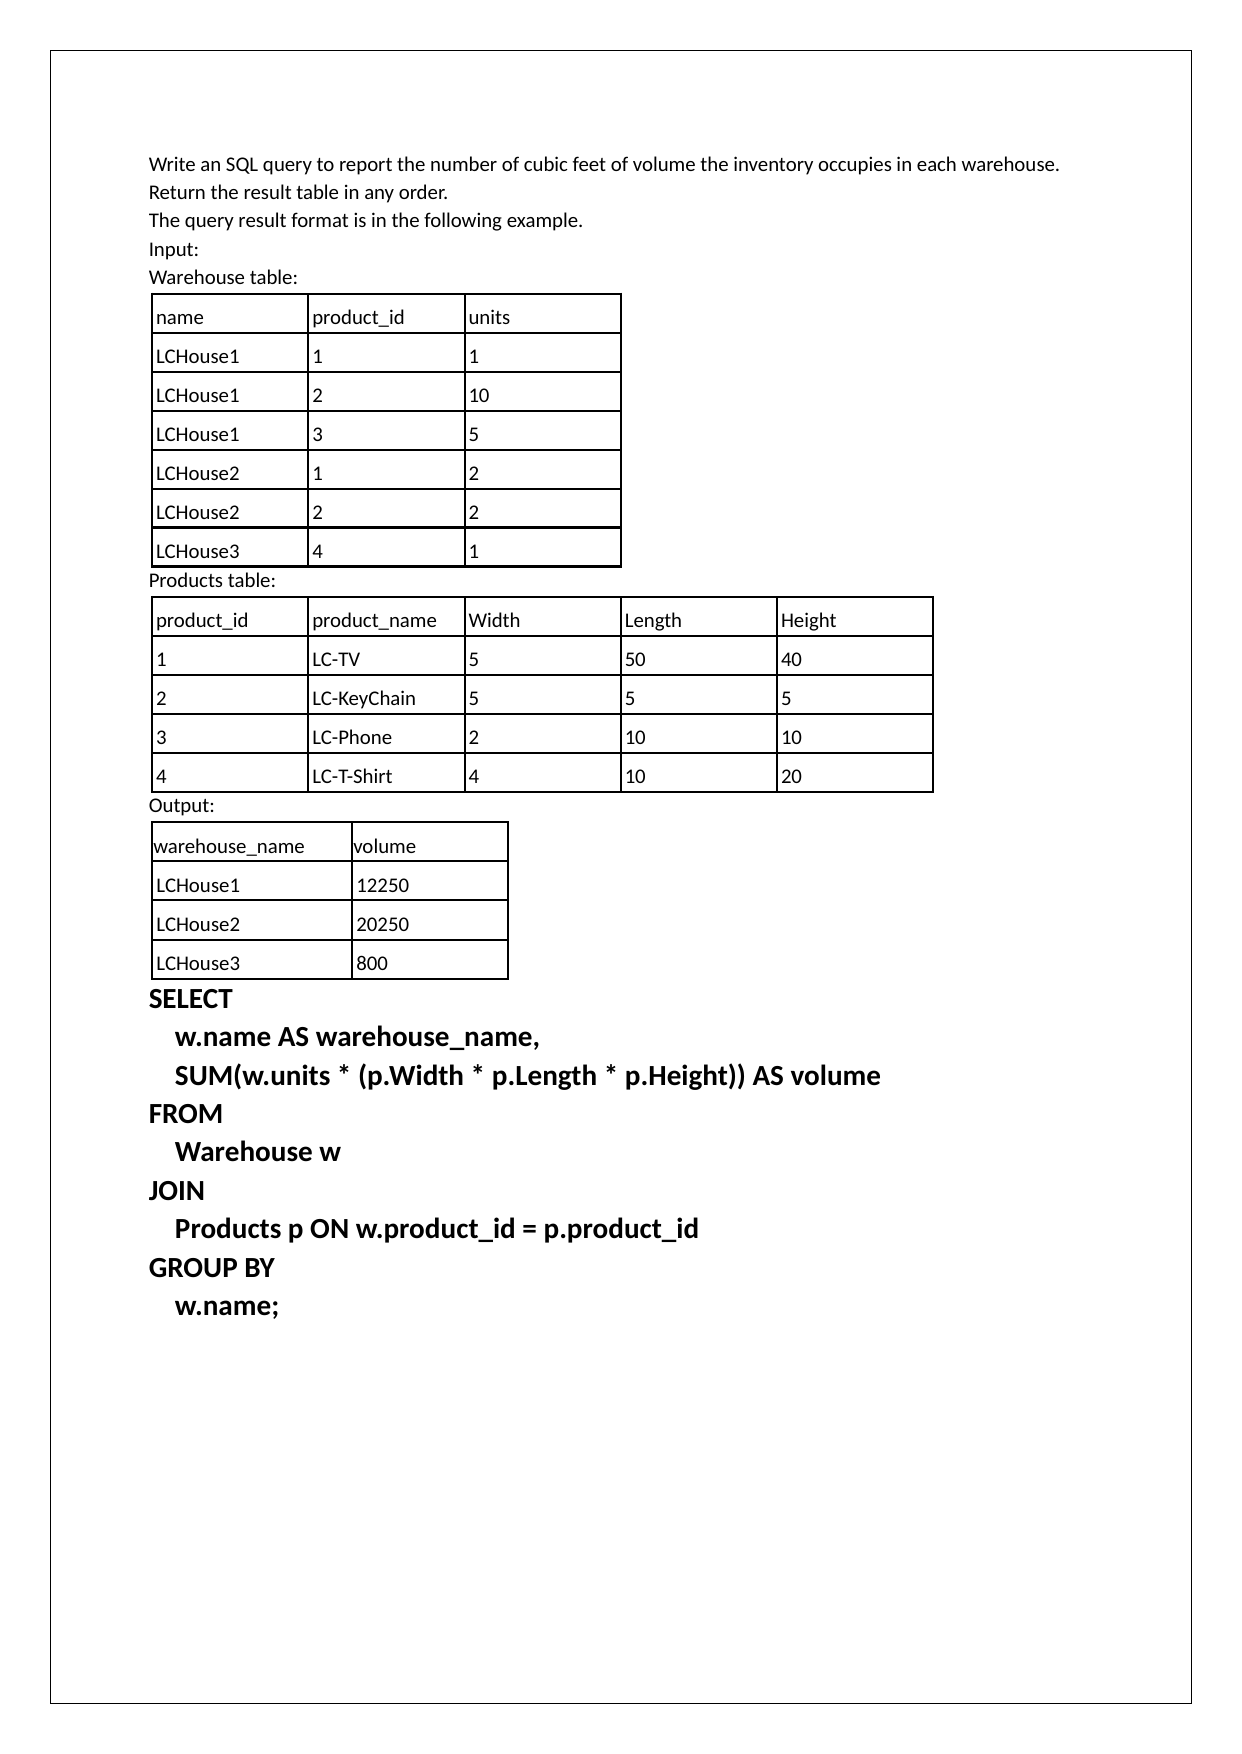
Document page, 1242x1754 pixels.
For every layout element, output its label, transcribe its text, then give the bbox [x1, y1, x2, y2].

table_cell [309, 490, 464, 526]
text Products p ON w.product_id = p.product_id [148, 1210, 1090, 1246]
table_header product_id [309, 295, 464, 332]
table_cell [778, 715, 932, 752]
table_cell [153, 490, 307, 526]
text FROM [148, 1095, 1090, 1131]
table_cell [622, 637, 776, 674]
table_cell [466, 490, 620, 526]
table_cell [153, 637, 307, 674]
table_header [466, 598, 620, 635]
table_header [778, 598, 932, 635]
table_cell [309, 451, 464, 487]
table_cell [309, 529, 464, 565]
text SUM(w.units * (p.Width * p.Length * p.Height)) AS volume [148, 1057, 1090, 1092]
text w.name AS warehouse_name, [148, 1018, 1090, 1054]
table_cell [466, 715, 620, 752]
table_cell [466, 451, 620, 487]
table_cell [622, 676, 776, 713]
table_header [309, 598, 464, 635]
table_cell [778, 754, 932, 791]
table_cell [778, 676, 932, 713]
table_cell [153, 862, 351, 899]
text SELECT [148, 980, 1090, 1015]
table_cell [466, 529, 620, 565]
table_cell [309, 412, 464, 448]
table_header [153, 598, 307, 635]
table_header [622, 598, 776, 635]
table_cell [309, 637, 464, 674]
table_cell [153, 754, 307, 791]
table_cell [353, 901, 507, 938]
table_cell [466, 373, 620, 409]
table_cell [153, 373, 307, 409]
table_cell 1 [309, 334, 464, 371]
text GROUP BY [148, 1249, 1090, 1284]
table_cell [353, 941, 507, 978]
text JOIN [148, 1172, 1090, 1208]
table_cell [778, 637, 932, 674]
text Warehouse w [148, 1133, 1090, 1169]
text Return the result table in any order. [148, 179, 1086, 205]
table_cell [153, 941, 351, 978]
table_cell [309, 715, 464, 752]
text Products table: [148, 567, 1086, 593]
text The query result format is in the following example. [148, 208, 1086, 233]
text w.name; [148, 1287, 1090, 1323]
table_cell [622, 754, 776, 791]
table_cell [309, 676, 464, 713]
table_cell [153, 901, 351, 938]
text Warehouse table: [148, 264, 1086, 290]
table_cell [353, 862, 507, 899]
text Output: [148, 793, 1086, 818]
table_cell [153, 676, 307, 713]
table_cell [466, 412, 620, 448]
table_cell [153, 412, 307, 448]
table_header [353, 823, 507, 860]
text Input: [148, 236, 1086, 261]
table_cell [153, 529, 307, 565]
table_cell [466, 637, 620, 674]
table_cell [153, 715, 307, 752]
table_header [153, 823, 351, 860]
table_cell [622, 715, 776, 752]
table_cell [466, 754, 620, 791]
table_cell LCHouse1 [153, 334, 307, 371]
table_header name [153, 295, 307, 332]
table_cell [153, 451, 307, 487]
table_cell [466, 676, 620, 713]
table_header units [466, 295, 620, 332]
text Write an SQL query to report the number of cubic feet of volume the inventory occupies in each warehouse. [148, 151, 1086, 176]
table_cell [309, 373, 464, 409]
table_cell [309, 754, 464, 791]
table_cell 1 [466, 334, 620, 371]
